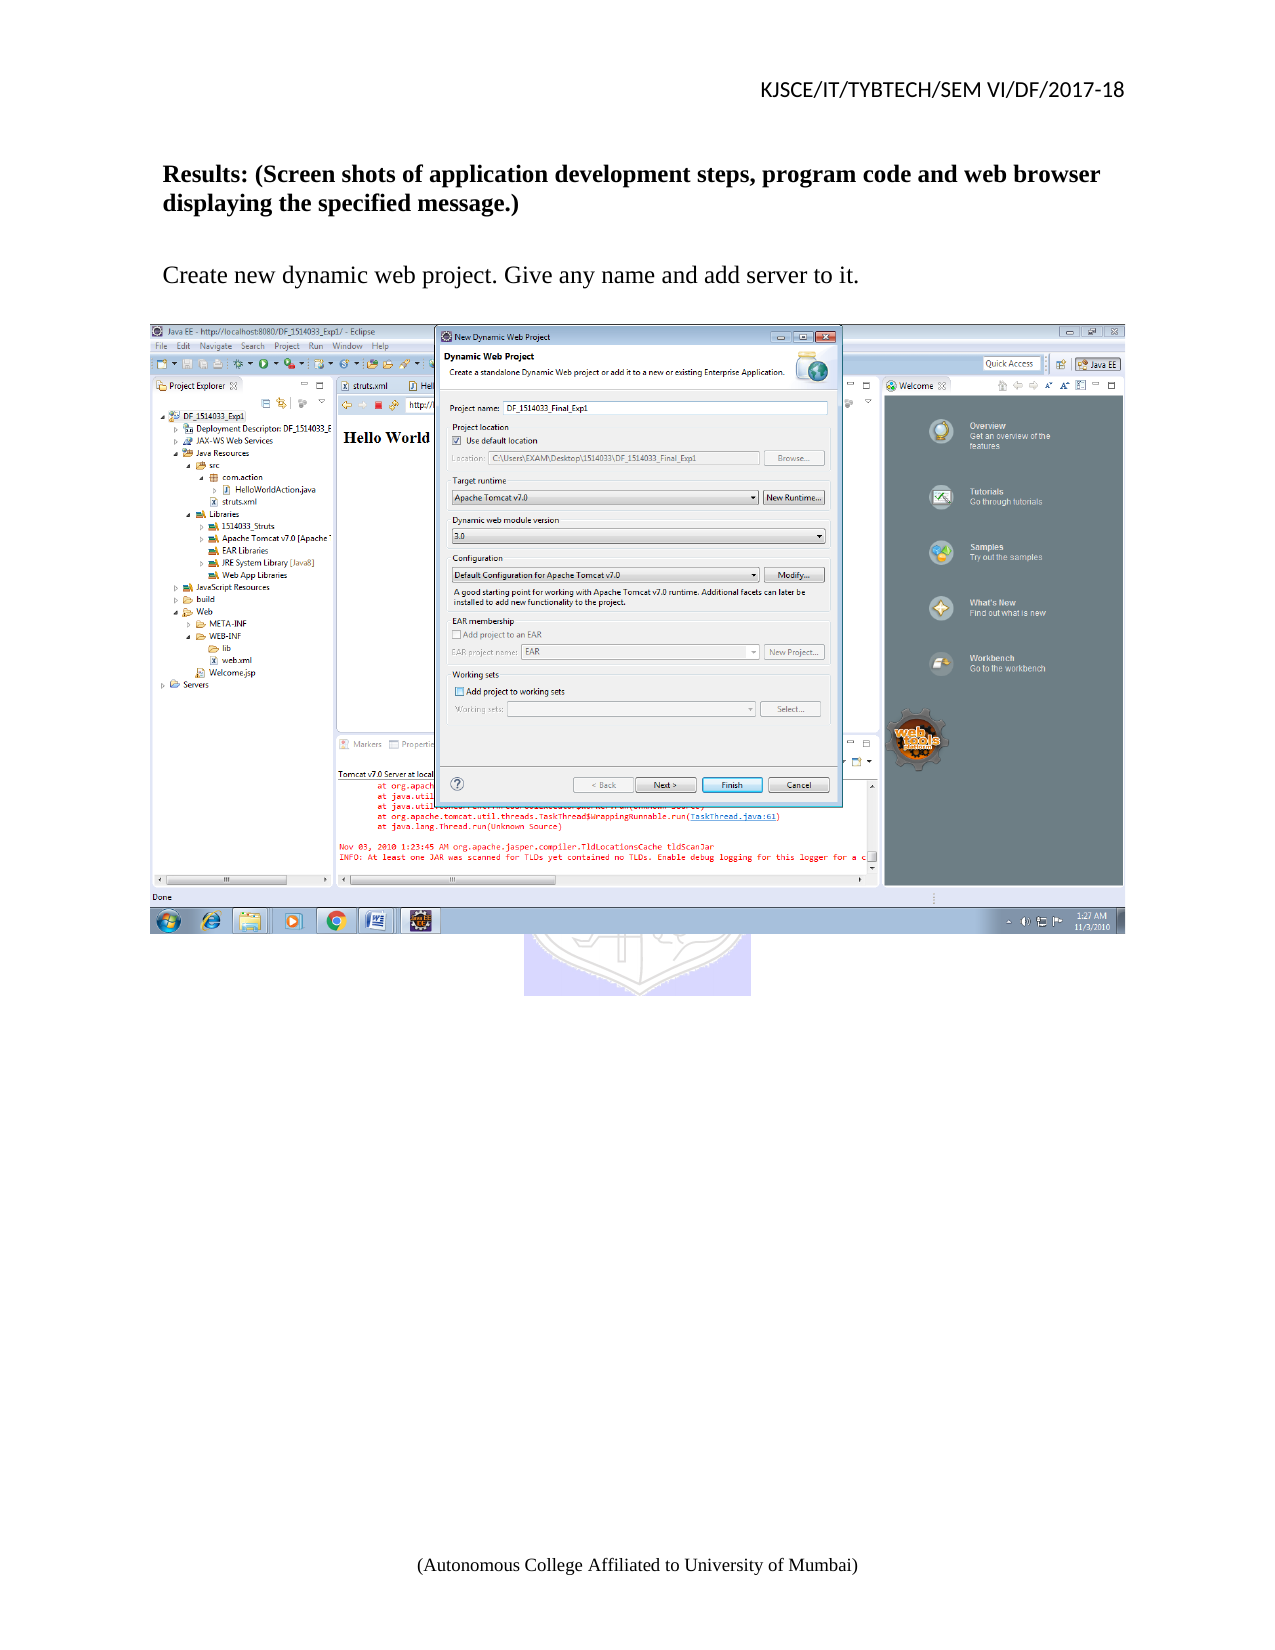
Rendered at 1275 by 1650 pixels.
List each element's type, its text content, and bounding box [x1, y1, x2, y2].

picture [150, 324, 1125, 934]
subtitle Results: (Screen shots of application development steps, program code and web browser displaying the specified message.) [162, 159, 1105, 217]
subtitle Create new dynamic web project. Give any name and add server to it. [162, 260, 1105, 288]
